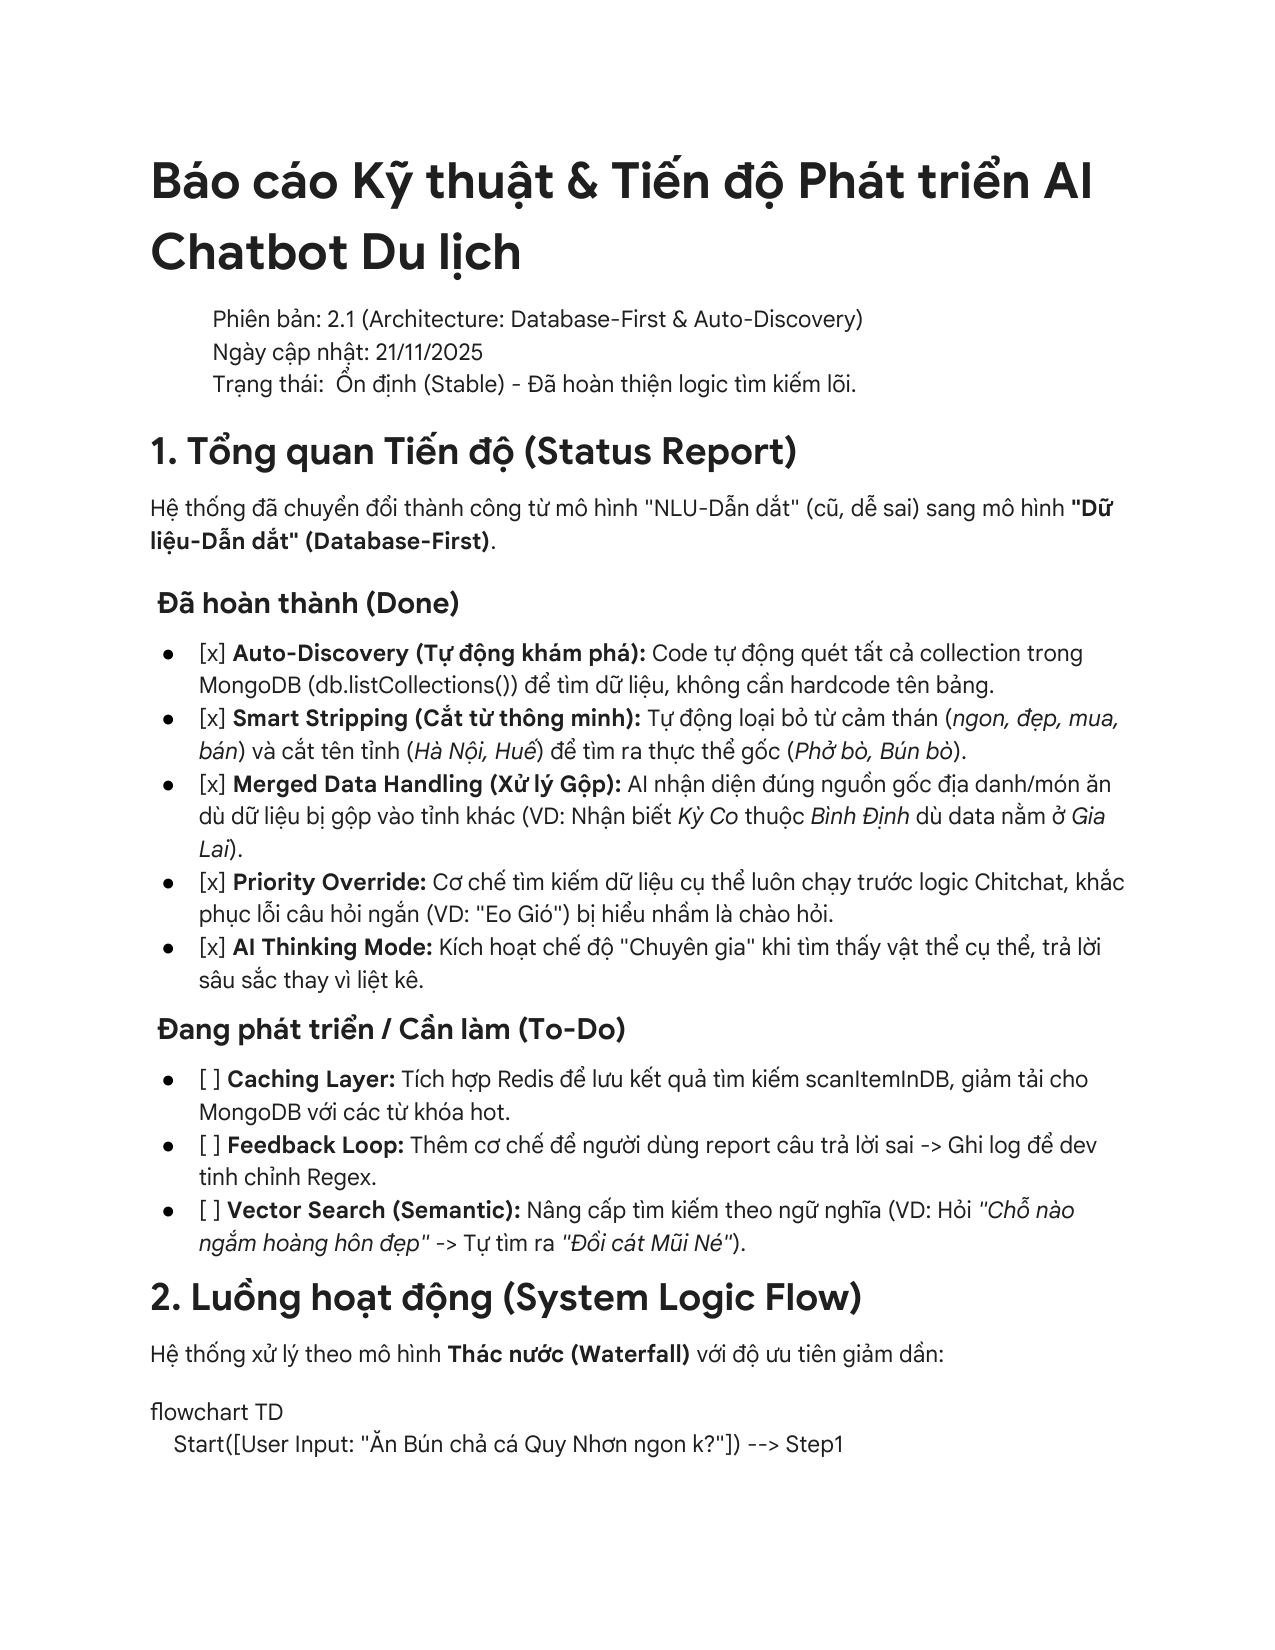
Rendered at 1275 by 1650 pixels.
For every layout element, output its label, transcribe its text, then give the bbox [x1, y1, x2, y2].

text Trạng thái: Ổn định (Stable) - Đã hoàn thiện logic tìm kiếm lõi. [212, 371, 1062, 399]
list [x] Priority Override: Cơ chế tìm kiếm dữ liệu cụ thể luôn chạy trước logic Chitchat, khắc phục lỗi câu hỏi ngắn (VD: "Eo Gió") bị hiểu nhầm là chào hỏi. [161, 868, 1125, 929]
list [x] Smart Stripping (Cắt từ thông minh): Tự động loại bỏ từ cảm thán (ngon, đẹp, mua, bán) và cắt tên tỉnh (Hà Nội, Huế) để tìm ra thực thể gốc (Phở bò, Bún bò). [161, 704, 1125, 766]
subtitle Đang phát triển / Cần làm (To-Do) [150, 1011, 1125, 1048]
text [150, 1398, 1125, 1492]
text Hệ thống đã chuyển đổi thành công từ mô hình "NLU-Dẫn dắt" (cũ, dễ sai) sang mô hình "Dữ liệu-Dẫn dắt" (Database-First). [150, 494, 1125, 556]
subtitle Đã hoàn thành (Done) [150, 585, 1125, 621]
subtitle 2. Luồng hoạt động (System Logic Flow) [150, 1274, 1125, 1321]
list [ ] Vector Search (Semantic): Nâng cấp tìm kiếm theo ngữ nghĩa (VD: Hỏi "Chỗ nào ngắm hoàng hôn đẹp" -> Tự tìm ra "Đồi cát Mũi Né"). [161, 1196, 1125, 1258]
text Ngày cập nhật: 21/11/2025 [212, 338, 1062, 367]
text Phiên bản: 2.1 (Architecture: Database-First & Auto-Discovery) [212, 305, 1062, 334]
text Hệ thống xử lý theo mô hình Thác nước (Waterfall) với độ ưu tiên giảm dần: [150, 1340, 1125, 1369]
list [ ] Feedback Loop: Thêm cơ chế để người dùng report câu trả lời sai -> Ghi log để dev tinh chỉnh Regex. [161, 1131, 1125, 1192]
list [x] AI Thinking Mode: Kích hoạt chế độ "Chuyên gia" khi tìm thấy vật thể cụ thể, trả lời sâu sắc thay vì liệt kê. [161, 933, 1125, 995]
subtitle Báo cáo Kỹ thuật & Tiến độ Phát triển AI Chatbot Du lịch [150, 150, 1125, 284]
list [x] Merged Data Handling (Xử lý Gộp): AI nhận diện đúng nguồn gốc địa danh/món ăn dù dữ liệu bị gộp vào tỉnh khác (VD: Nhận biết Kỳ Co thuộc Bình Định dù data nằm ở Gia Lai). [161, 770, 1125, 864]
subtitle 1. Tổng quan Tiến độ (Status Report) [150, 428, 1125, 475]
list [x] Auto-Discovery (Tự động khám phá): Code tự động quét tất cả collection trong MongoDB (db.listCollections()) để tìm dữ liệu, không cần hardcode tên bảng. [161, 639, 1125, 700]
list [ ] Caching Layer: Tích hợp Redis để lưu kết quả tìm kiếm scanItemInDB, giảm tải cho MongoDB với các từ khóa hot. [161, 1065, 1125, 1127]
